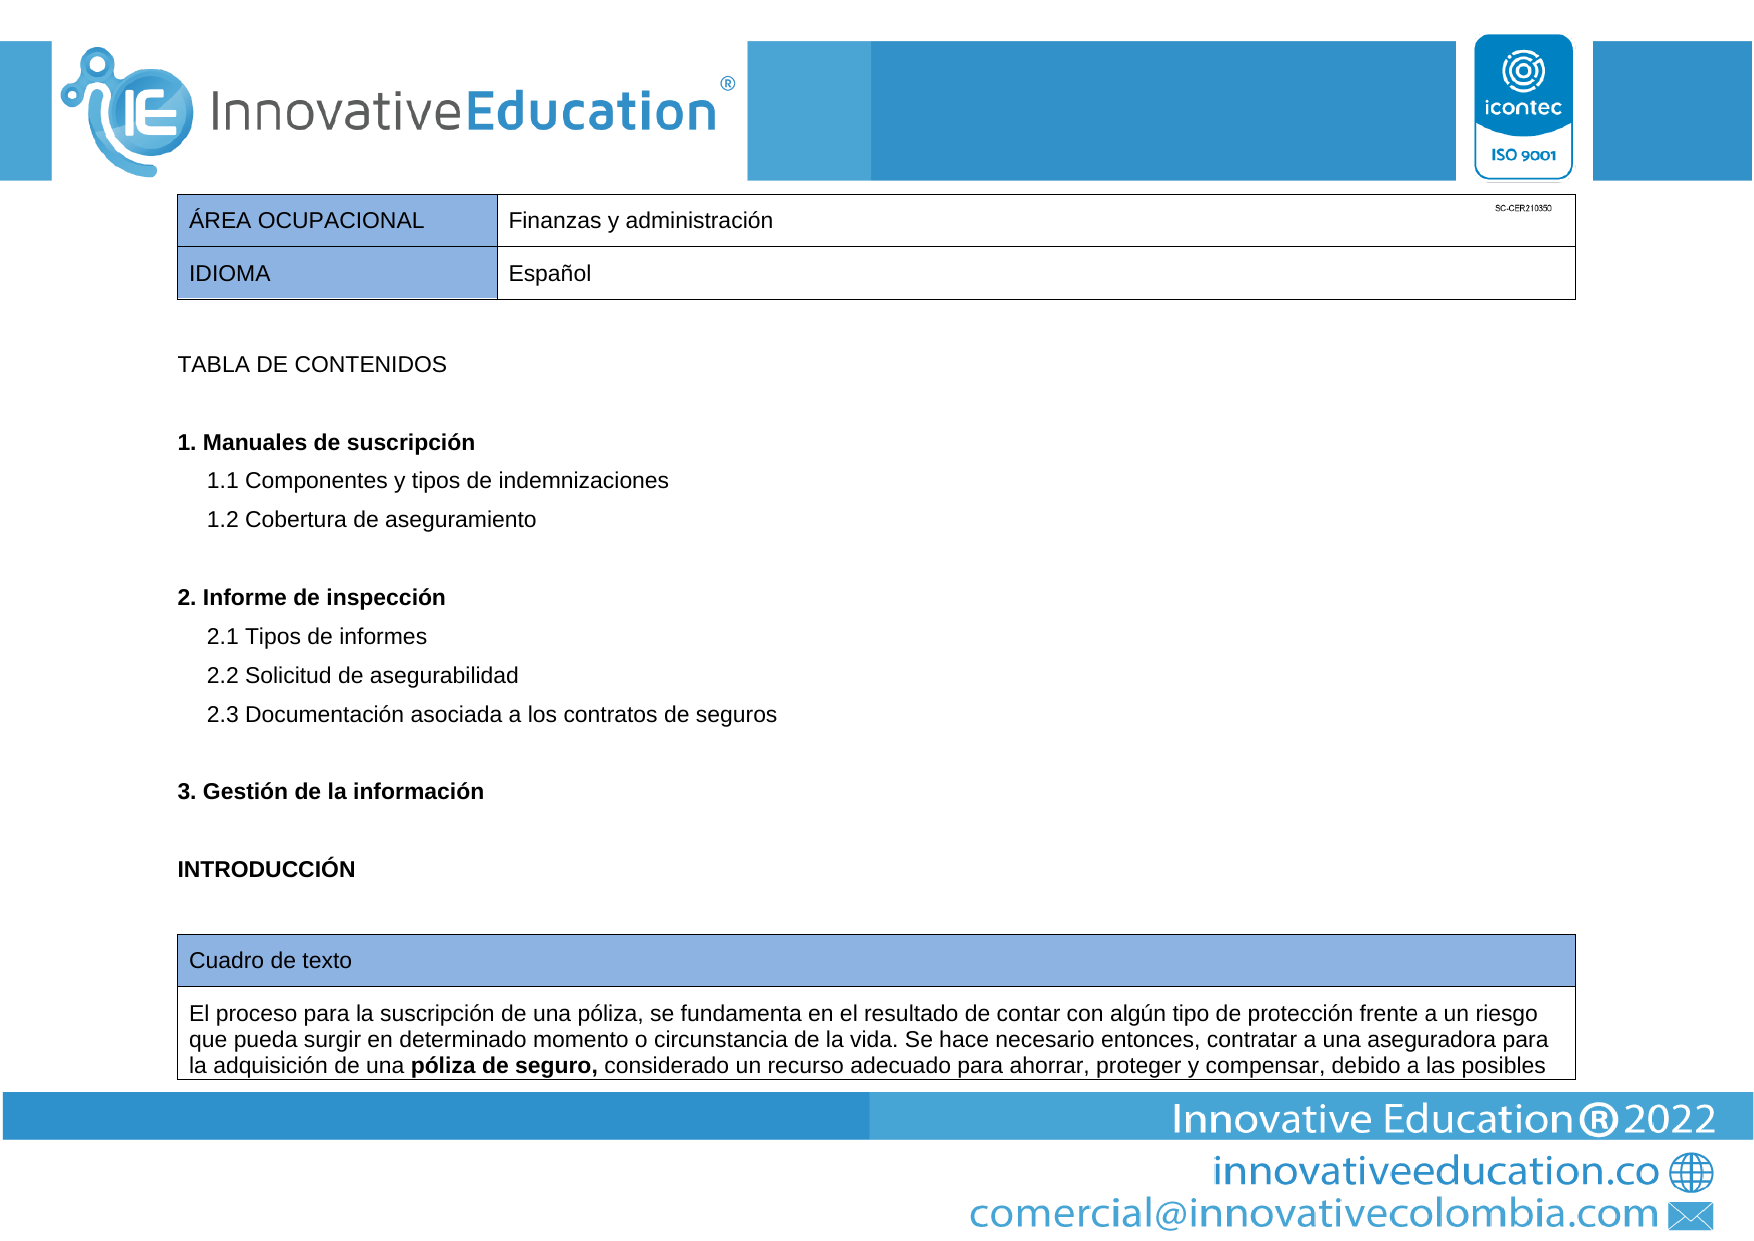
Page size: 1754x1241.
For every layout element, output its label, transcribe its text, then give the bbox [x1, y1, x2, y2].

text 2.1 Tipos de informes [177, 623, 1577, 649]
picture [1593, 28, 1752, 194]
text TABLA DE CONTENIDOS [177, 351, 1577, 377]
text 1.2 Cobertura de aseguramiento [177, 506, 1577, 533]
text 2.2 Solicitud de asegurabilidad [177, 662, 1577, 688]
text 2.3 Documentación asociada a los contratos de seguros [177, 701, 1577, 727]
picture [2, 1091, 1754, 1237]
table_cell IDIOMA [178, 247, 497, 298]
picture [1471, 32, 1576, 194]
text 2. Informe de inspección [177, 584, 1577, 610]
table_cell Español [498, 247, 1575, 298]
text 1. Manuales de suscripción [177, 429, 1577, 455]
picture [0, 28, 1456, 194]
text INTRODUCCIÓN [177, 856, 1577, 882]
table_header Cuadro de texto [178, 935, 1575, 986]
text 1.1 Componentes y tipos de indemnizaciones [177, 467, 1577, 494]
text 3. Gestión de la información [177, 778, 1577, 805]
table_header ÁREA OCUPACIONAL [178, 195, 497, 246]
table_header Finanzas y administración [498, 195, 1575, 246]
